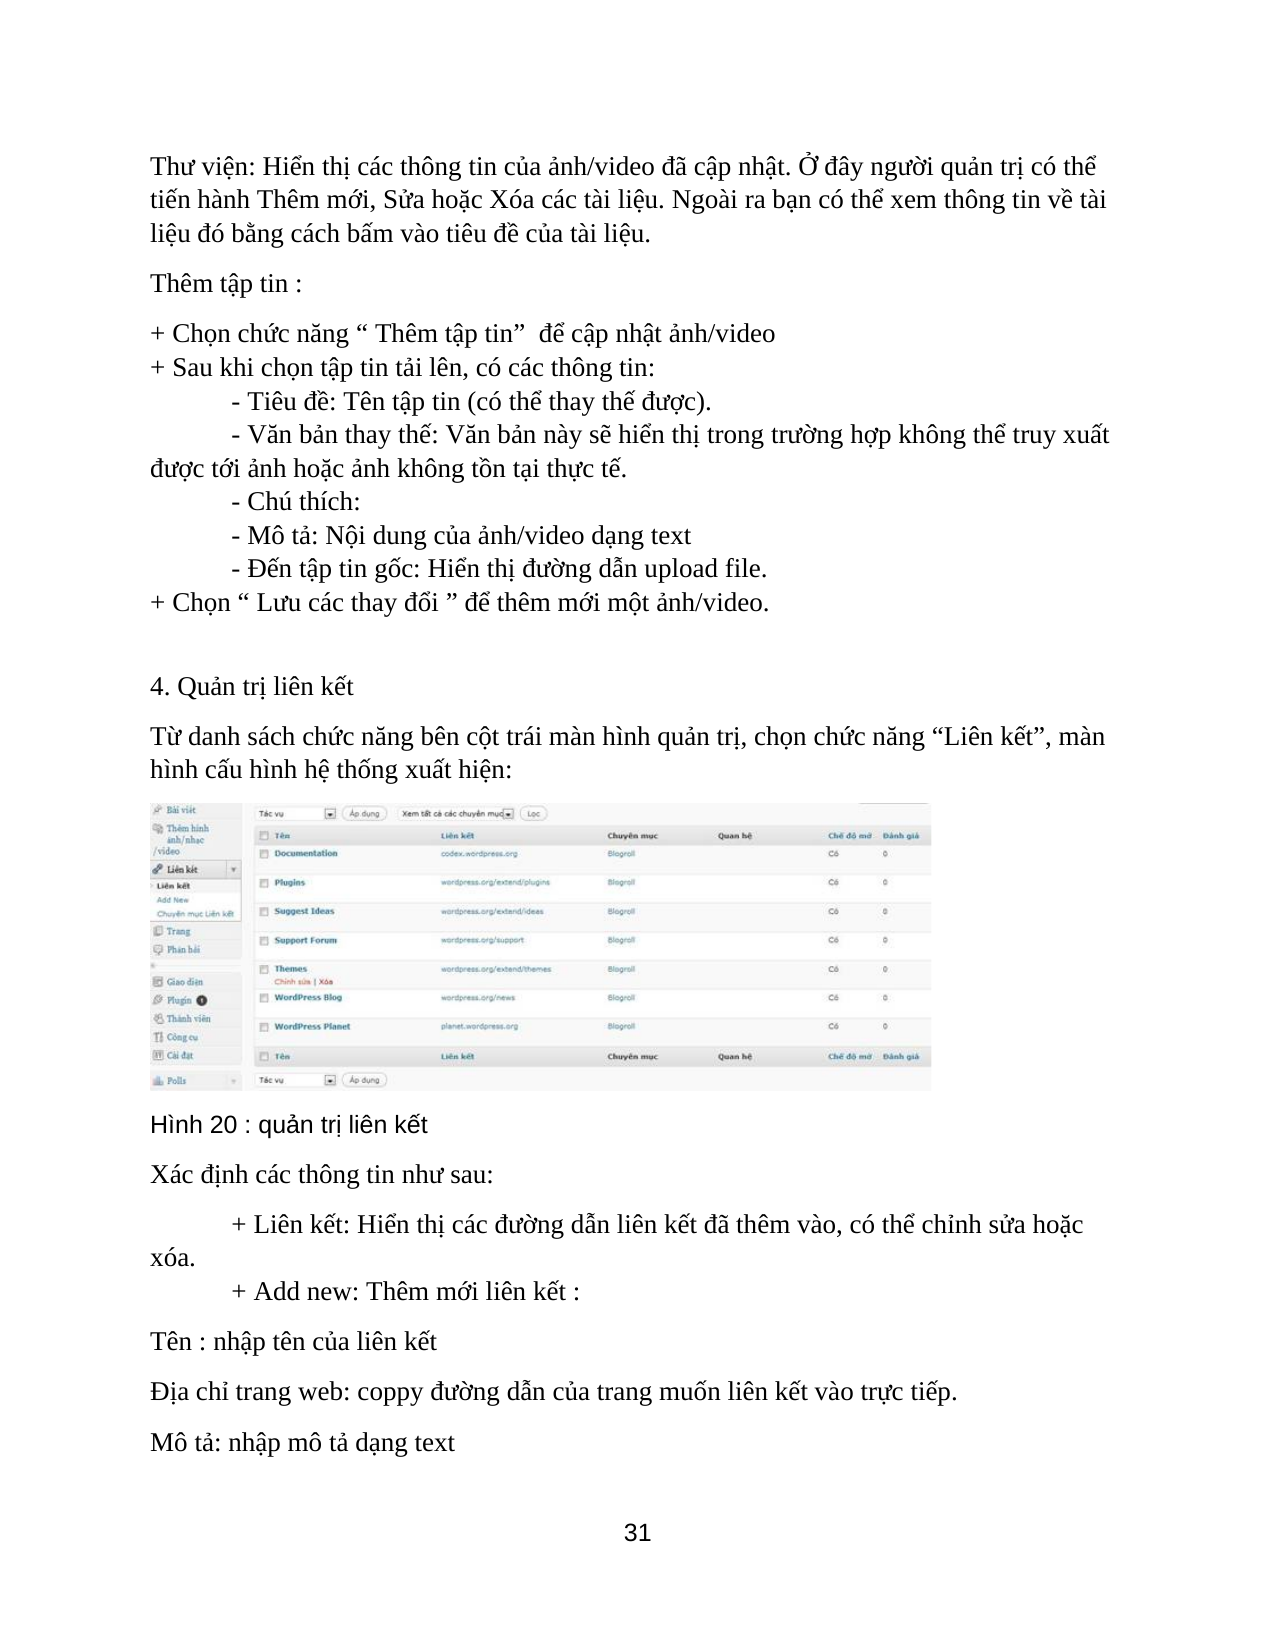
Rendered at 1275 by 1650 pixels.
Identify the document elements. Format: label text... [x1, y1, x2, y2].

text Thư viện: Hiển thị các thông tin của ảnh/video đã cập nhật. Ở đây người quản trị có thể tiến hành Thêm mới, Sửa hoặc Xóa các tài liệu. Ngoài ra bạn có thể xem thông tin về tài liệu đó bằng cách bấm vào tiêu đề của tài liệu. [150, 150, 1125, 248]
text Địa chỉ trang web: coppy đường dẫn của trang muốn liên kết vào trực tiếp. [150, 1375, 1125, 1407]
text Xác định các thông tin như sau: [150, 1158, 1125, 1189]
text + Chọn chức năng “ Thêm tập tin” để cập nhật ảnh/video + Sau khi chọn tập tin tải lên, có các thông tin: - Tiêu đề: Tên tập tin (có thể thay thế được). - Văn bản thay thế: Văn bản này sẽ hiển thị trong trường hợp không thể truy xuất được tới ảnh hoặc ảnh không tồn tại thực tế. - Chú thích: - Mô tả: Nội dung của ảnh/video dạng text - Đến tập tin gốc: Hiển thị đường dẫn upload file. + Chọn “ Lưu các thay đổi ” để thêm mới một ảnh/video. [150, 317, 1125, 617]
text Thêm tập tin : [150, 267, 1125, 298]
text Hình 20 : quản trị liên kết [150, 1110, 1125, 1139]
text 4. Quản trị liên kết [150, 636, 1125, 701]
text Mô tả: nhập mô tả dạng text [150, 1426, 1125, 1457]
picture [150, 803, 932, 1091]
text + Liên kết: Hiển thị các đường dẫn liên kết đã thêm vào, có thể chỉnh sửa hoặc xóa. + Add new: Thêm mới liên kết : [150, 1208, 1125, 1306]
text Tên : nhập tên của liên kết [150, 1325, 1125, 1356]
text Từ danh sách chức năng bên cột trái màn hình quản trị, chọn chức năng “Liên kết”, màn hình cấu hình hệ thống xuất hiện: [150, 720, 1125, 784]
